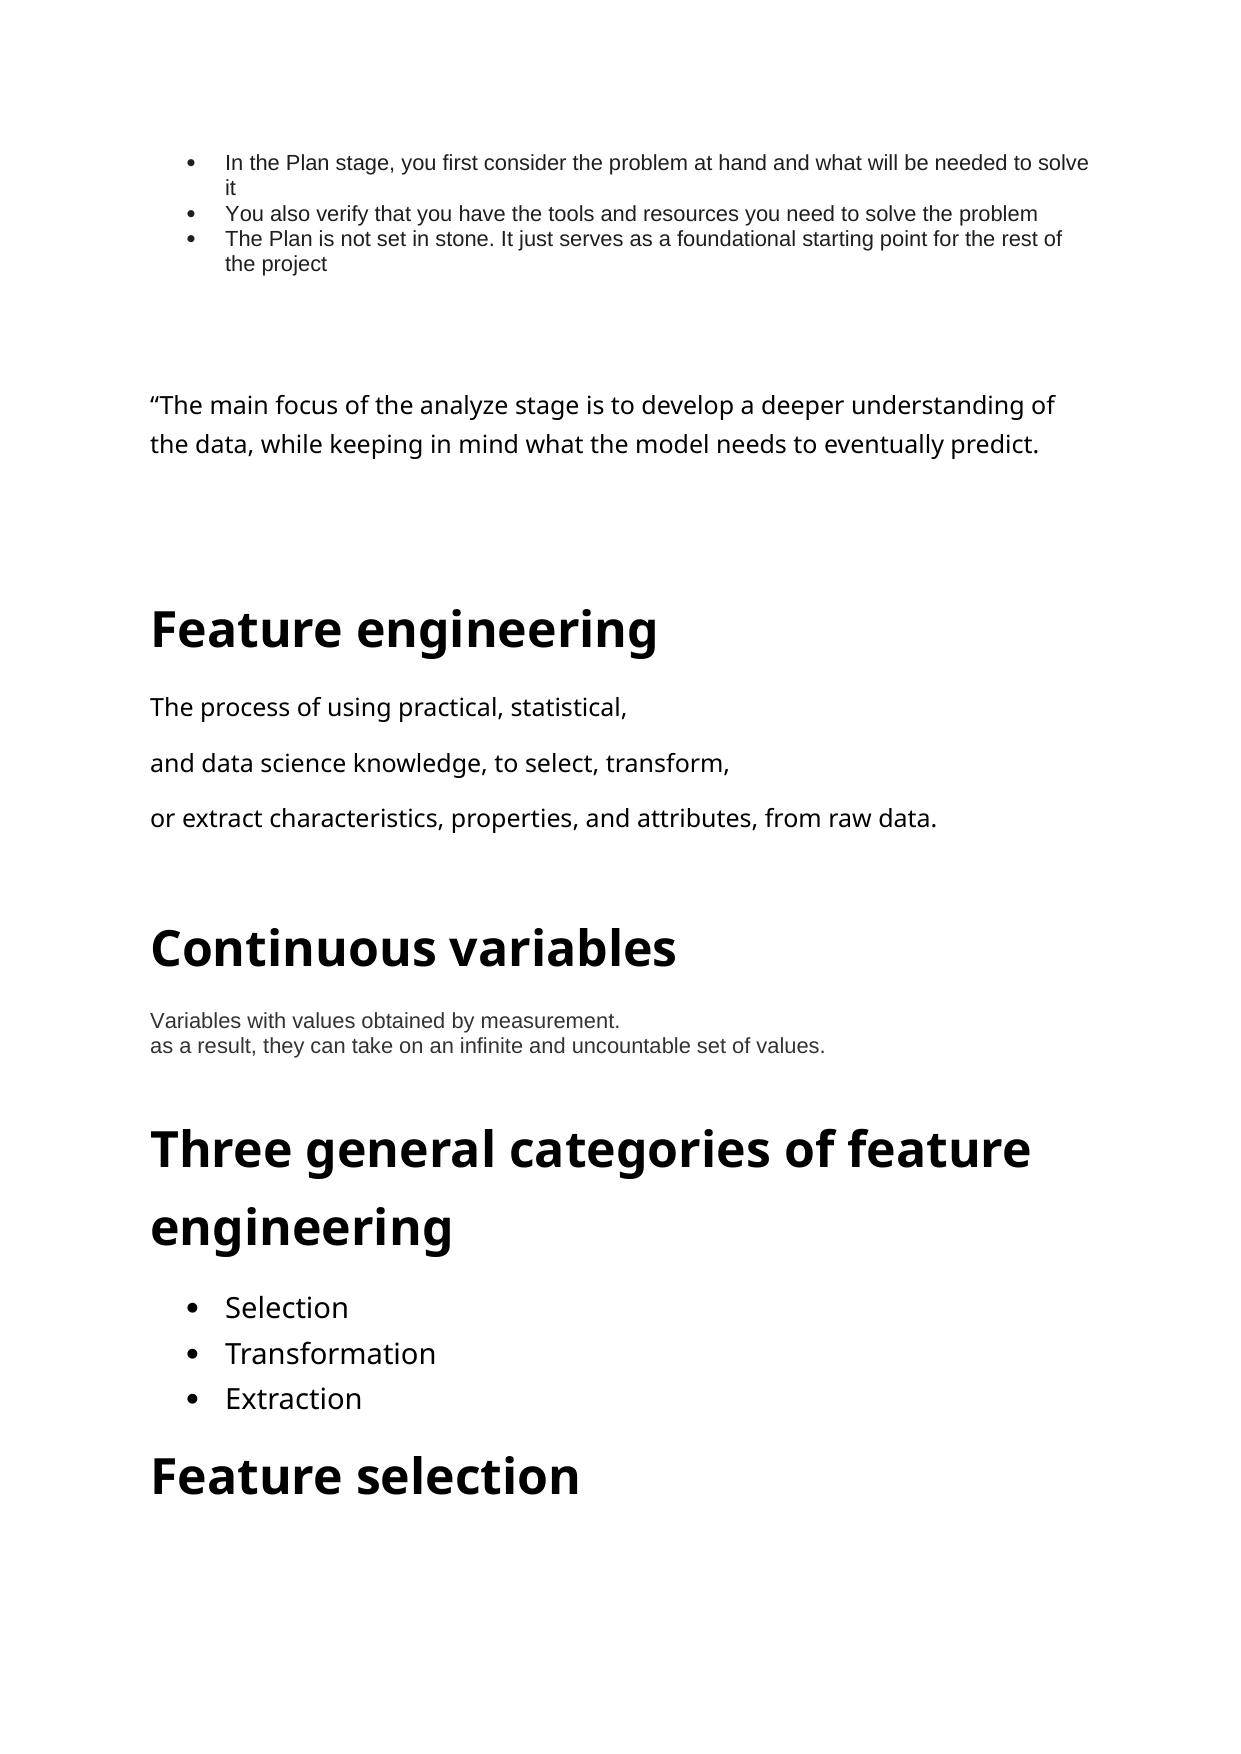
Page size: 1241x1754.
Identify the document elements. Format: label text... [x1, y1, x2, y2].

list In the Plan stage, you first consider the problem at hand and what will be needed to solve it [187, 150, 1090, 200]
text “The main focus of the analyze stage is to develop a deeper understanding of the data, while keeping in mind what the model needs to eventually predict. [150, 388, 1090, 461]
list You also verify that you have the tools and resources you need to solve the problem [187, 200, 1090, 226]
text Feature selection [150, 1441, 1090, 1509]
list Transformation [187, 1333, 1090, 1373]
text The process of using practical, statistical, [150, 689, 1090, 723]
text Feature engineering [150, 594, 1090, 662]
text or extract characteristics, properties, and attributes, from raw data. [150, 801, 1090, 835]
text as a result, they can take on an infinite and uncountable set of values. [150, 1033, 1090, 1058]
list The Plan is not set in stone. It just serves as a foundational starting point for the rest of the project [187, 226, 1090, 276]
text and data science knowledge, to select, transform, [150, 745, 1090, 779]
text Three general categories of feature engineering [150, 1114, 1090, 1260]
list Extraction [187, 1378, 1090, 1418]
text Variables with values obtained by measurement. [150, 1008, 1090, 1033]
text Continuous variables [150, 913, 1090, 981]
list Selection [187, 1287, 1090, 1327]
